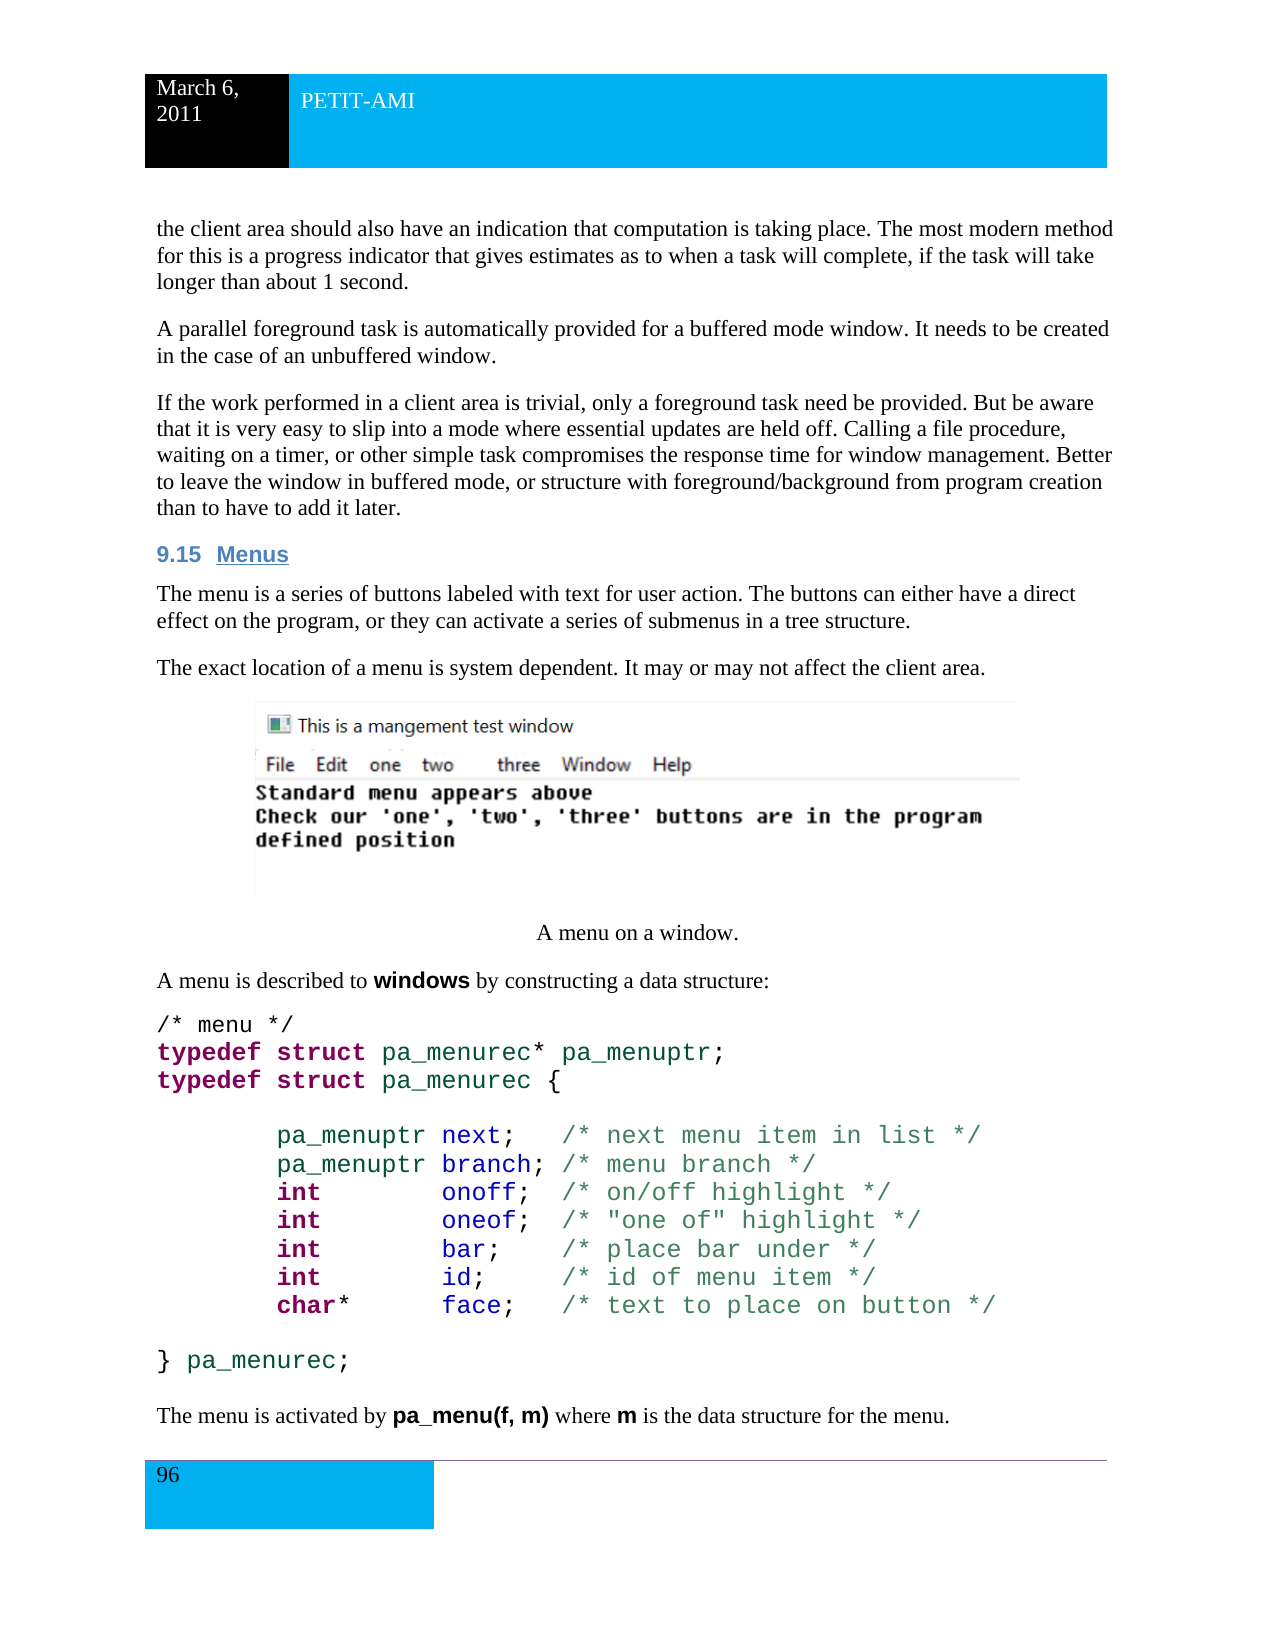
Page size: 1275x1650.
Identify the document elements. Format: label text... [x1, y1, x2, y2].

text If the work performed in a client area is trivial, only a foreground task need be provided. But be aware that it is very easy to slip into a mode where essential updates are held off. Calling a file procedure, waiting on a timer, or other simple task compromises the response time for window management. Better to leave the window in buffered mode, or structure with foreground/background from program creation than to have to add it later. [156, 389, 1118, 521]
picture [255, 701, 1020, 899]
text int oneof; /* "one of" highlight */ [156, 1208, 1118, 1236]
subtitle Menus [156, 541, 1118, 568]
text int bar; /* place bar under */ [156, 1236, 1118, 1264]
text pa_menuptr next; /* next menu item in list */ [156, 1123, 1118, 1151]
text /* menu */ [156, 1014, 1118, 1040]
text typedef struct pa_menurec* pa_menuptr; [156, 1040, 1118, 1068]
text int onoff; /* on/off highlight */ [156, 1179, 1118, 1208]
text typedef struct pa_menurec { [156, 1068, 1118, 1096]
text } pa_menurec; [156, 1347, 1118, 1376]
text pa_menuptr branch; /* menu branch */ [156, 1151, 1118, 1179]
text The exact location of a menu is system dependent. It may or may not affect the client area. [156, 654, 1118, 680]
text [156, 215, 1118, 294]
text The menu is activated by pa_menu(f, m) where m is the data structure for the menu. [156, 1402, 1118, 1429]
text A parallel foreground task is automatically provided for a buffered mode window. It needs to be created in the case of an unbuffered window. [156, 315, 1118, 368]
text char* face; /* text to place on button */ [156, 1293, 1118, 1321]
text A menu on a window. [156, 919, 1118, 946]
text A menu is described to windows by constructing a data structure: [156, 967, 1118, 993]
text The menu is a series of buttons labeled with text for user action. The buttons can either have a direct effect on the program, or they can activate a series of submenus in a tree structure. [156, 580, 1118, 633]
text int id; /* id of menu item */ [156, 1264, 1118, 1293]
